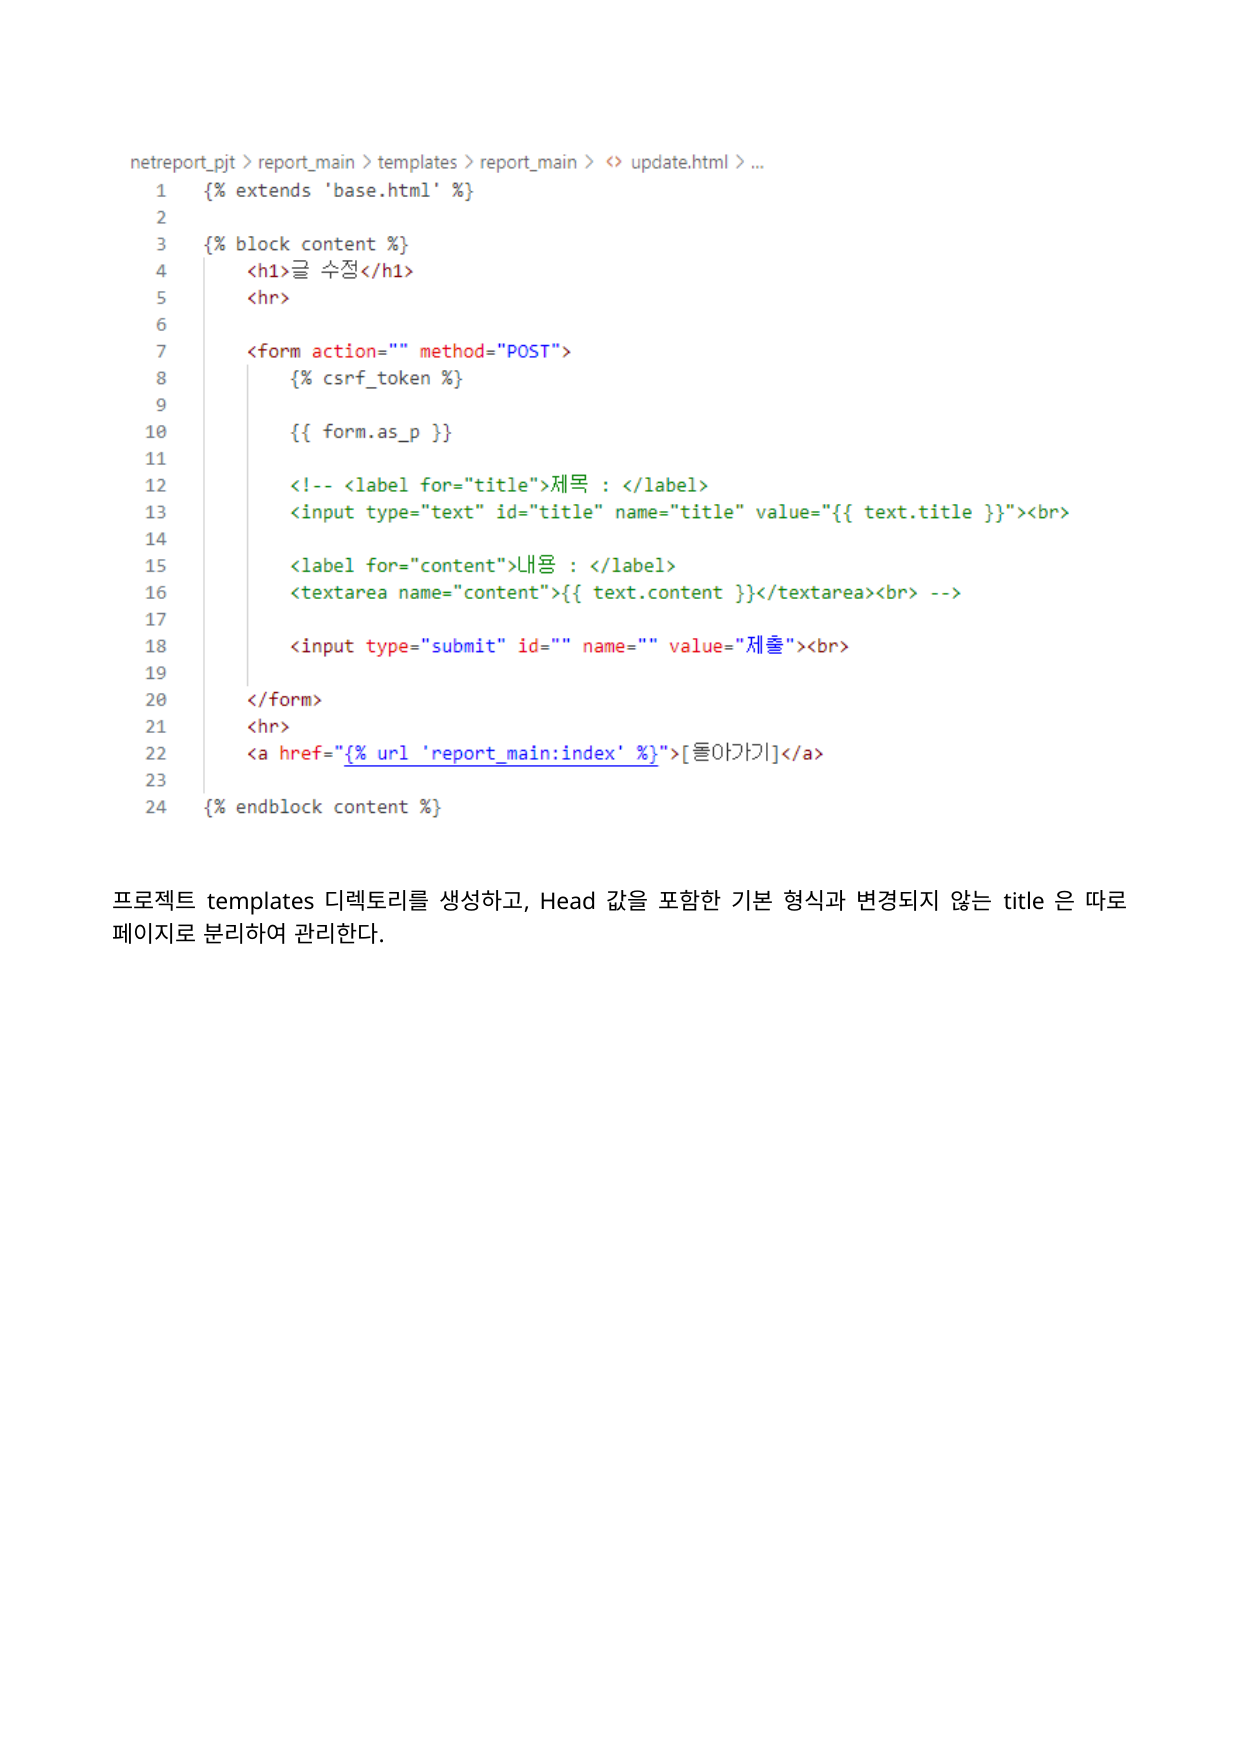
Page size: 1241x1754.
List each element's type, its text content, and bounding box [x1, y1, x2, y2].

picture [112, 150, 1132, 819]
text 프로젝트 templates 디렉토리를 생성하고, Head 값을 포함한 기본 형식과 변경되지 않는 title 은 따로 페이지로 분리하여 관리한다. [112, 883, 1128, 949]
